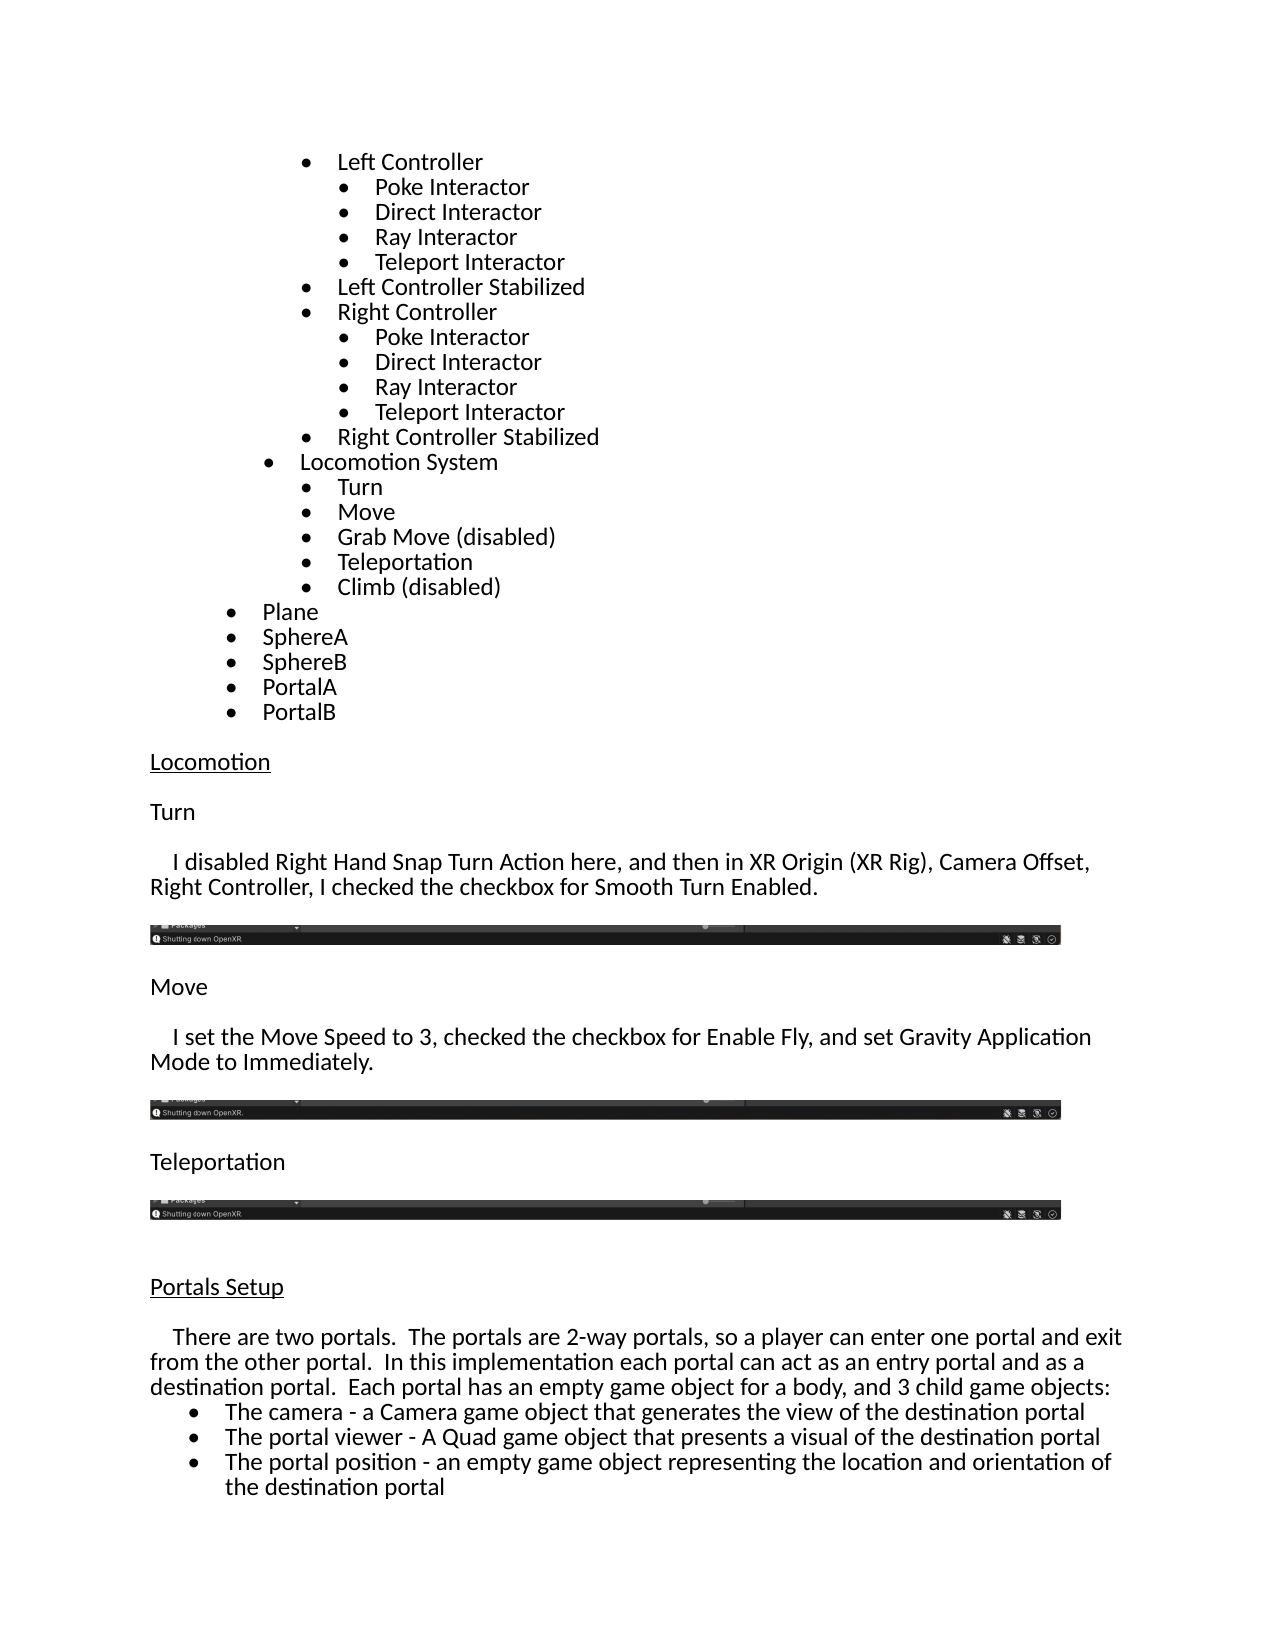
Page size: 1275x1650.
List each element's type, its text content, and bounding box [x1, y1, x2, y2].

list Teleportation [300, 550, 1125, 575]
list Poke Interactor [337, 175, 1125, 200]
list Left Controller Stabilized [300, 275, 1125, 300]
text Portals Setup [150, 1275, 1125, 1300]
list Right Controller [300, 300, 1125, 325]
list Teleport Interactor [337, 400, 1125, 425]
list Move [300, 500, 1125, 525]
list Ray Interactor [337, 225, 1125, 250]
list Direct Interactor [337, 200, 1125, 225]
list SphereB [225, 650, 1125, 675]
text I disabled Right Hand Snap Turn Action here, and then in XR Origin (XR Rig), Camera Offset, Right Controller, I checked the checkbox for Smooth Turn Enabled. [150, 850, 1125, 900]
text Turn [150, 800, 1125, 825]
text Teleportation [150, 1150, 1125, 1175]
list Teleport Interactor [337, 250, 1125, 275]
list Poke Interactor [337, 325, 1125, 350]
list SphereA [225, 625, 1125, 650]
list Climb (disabled) [300, 575, 1125, 600]
list Plane [225, 600, 1125, 625]
text There are two portals. The portals are 2-way portals, so a player can enter one portal and exit from the other portal. In this implementation each portal can act as an entry portal and as a destination portal. Each portal has an empty game object for a body, and 3 child game objects: [150, 1325, 1125, 1400]
list Turn [300, 475, 1125, 500]
list Left Controller [300, 150, 1125, 175]
list The portal position - an empty game object representing the location and orientation of the destination portal [187, 1450, 1125, 1500]
list Right Controller Stabilized [300, 425, 1125, 450]
list PortalA [225, 675, 1125, 700]
list Ray Interactor [337, 375, 1125, 400]
text I set the Move Speed to 3, checked the checkbox for Enable Fly, and set Gravity Application Mode to Immediately. [150, 1025, 1125, 1075]
list PortalB [225, 700, 1125, 725]
list Locomotion System [262, 450, 1125, 475]
list Grab Move (disabled) [300, 525, 1125, 550]
list The portal viewer - A Quad game object that presents a visual of the destination portal [187, 1425, 1125, 1450]
list The camera - a Camera game object that generates the view of the destination portal [187, 1400, 1125, 1425]
text Move [150, 975, 1125, 1000]
text Locomotion [150, 750, 1125, 775]
list Direct Interactor [337, 350, 1125, 375]
